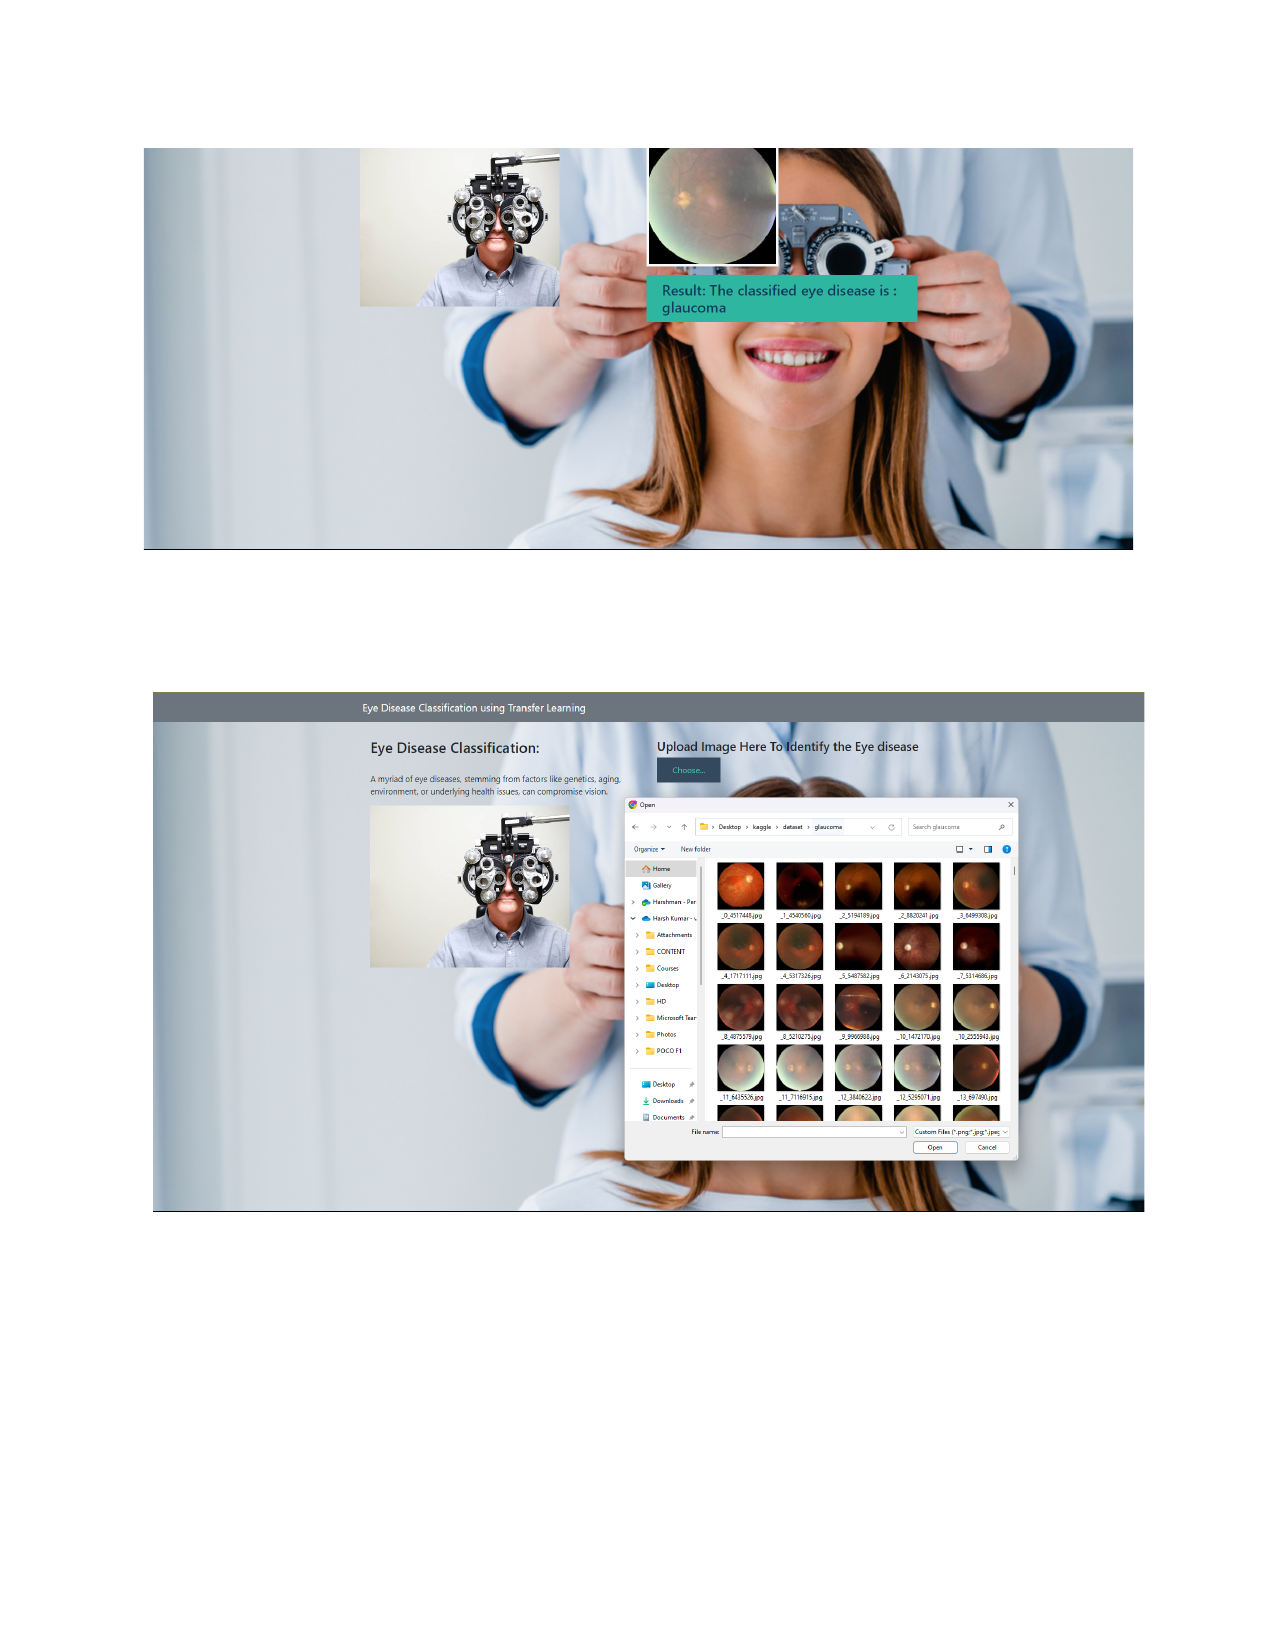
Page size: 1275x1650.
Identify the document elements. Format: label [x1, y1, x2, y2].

picture [143, 148, 1134, 550]
picture [153, 692, 1145, 1212]
